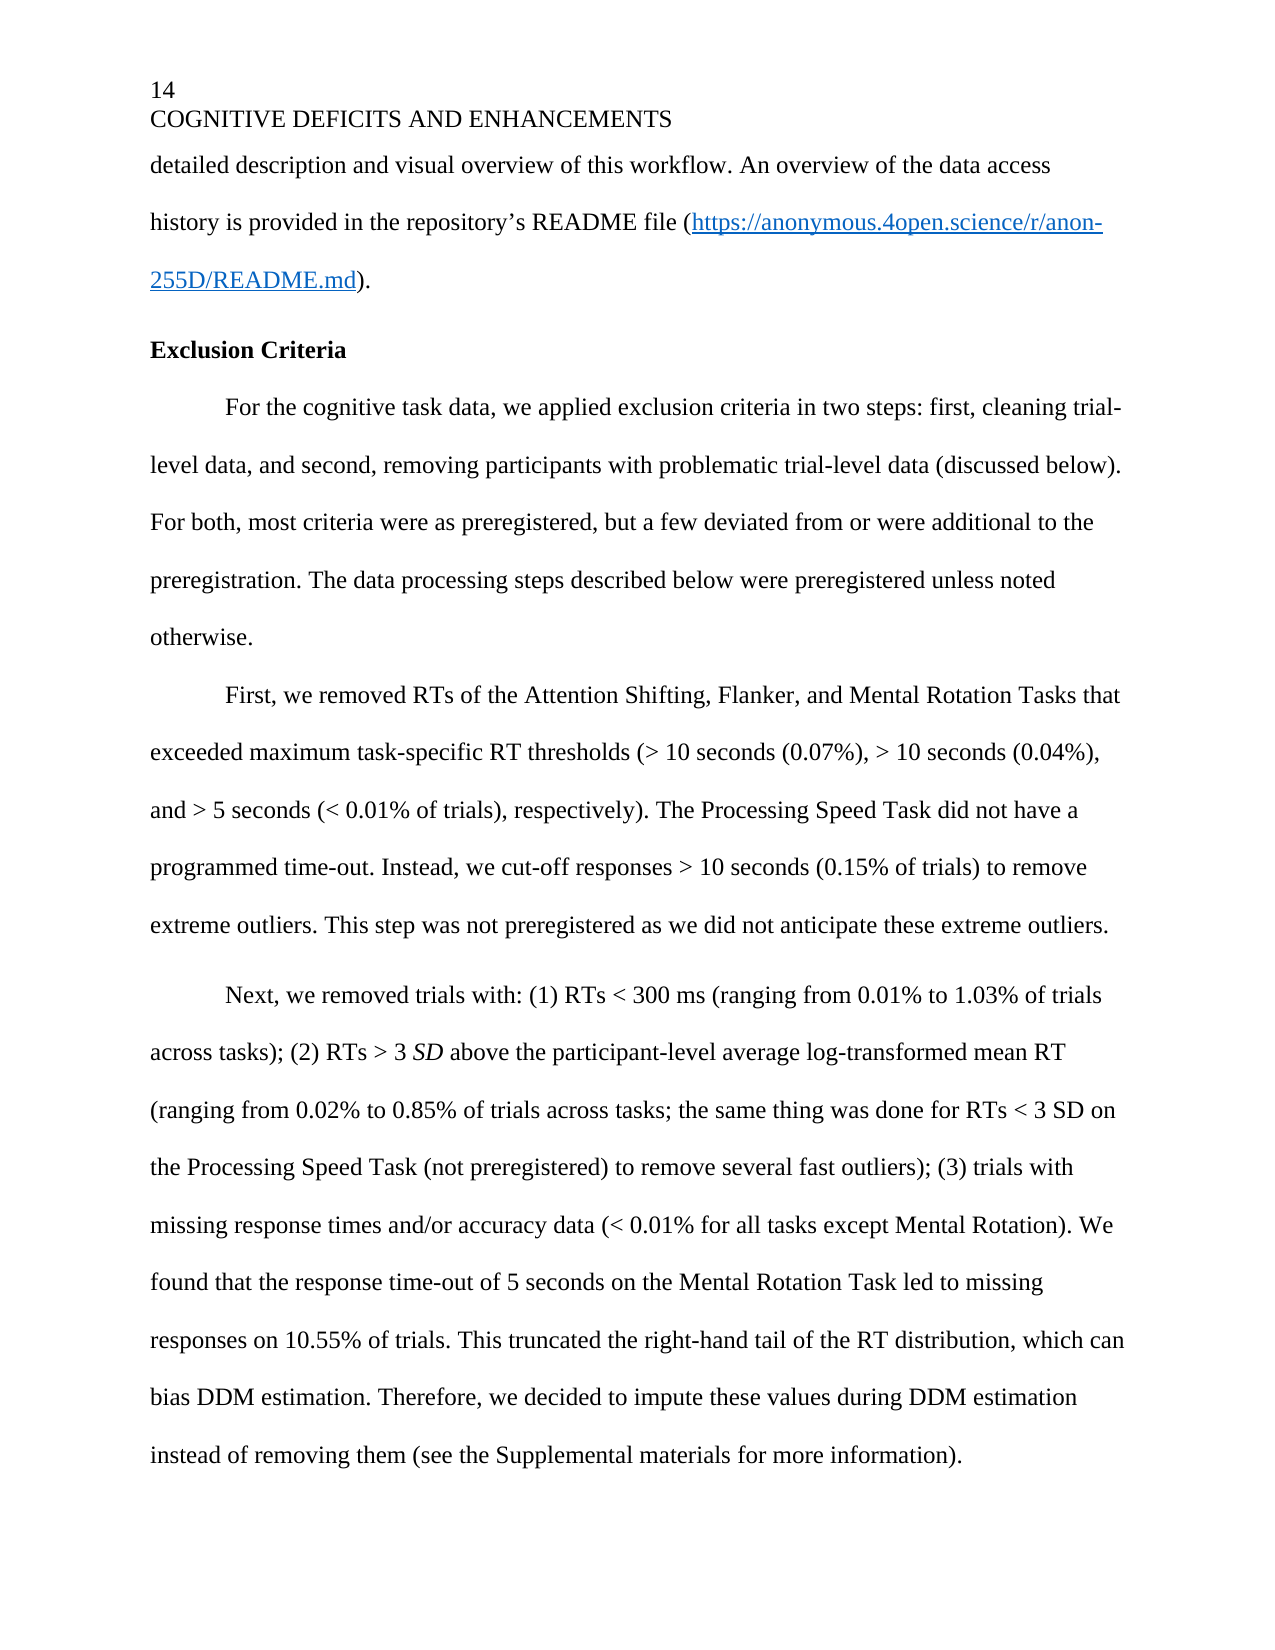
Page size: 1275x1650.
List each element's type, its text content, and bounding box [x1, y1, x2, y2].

text First, we removed RTs of the Attention Shifting, Flanker, and Mental Rotation Tasks that exceeded maximum task-specific RT thresholds (> 10 seconds (0.07%), > 10 seconds (0.04%), and > 5 seconds (< 0.01% of trials), respectively). The Processing Speed Task did not have a programmed time-out. Instead, we cut-off responses > 10 seconds (0.15% of trials) to remove extreme outliers. This step was not preregistered as we did not anticipate these extreme outliers. [150, 680, 1125, 939]
subtitle Exclusion Criteria [150, 335, 1125, 364]
text Next, we removed trials with: (1) RTs < 300 ms (ranging from 0.01% to 1.03% of trials across tasks); (2) RTs > 3 SD above the participant-level average log-transformed mean RT (ranging from 0.02% to 0.85% of trials across tasks; the same thing was done for RTs < 3 SD on the Processing Speed Task (not preregistered) to remove several fast outliers); (3) trials with missing response times and/or accuracy data (< 0.01% for all tasks except Mental Rotation). We found that the response time-out of 5 seconds on the Mental Rotation Task led to missing responses on 10.55% of trials. This truncated the right-hand tail of the RT distribution, which can bias DDM estimation. Therefore, we decided to impute these values during DDM estimation instead of removing them (see the Supplemental materials for more information). [150, 980, 1125, 1469]
text For the cognitive task data, we applied exclusion criteria in two steps: first, cleaning trial-level data, and second, removing participants with problematic trial-level data (discussed below). For both, most criteria were as preregistered, but a few deviated from or were additional to the preregistration. The data processing steps described below were preregistered unless noted otherwise. [150, 392, 1125, 651]
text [150, 150, 1125, 294]
